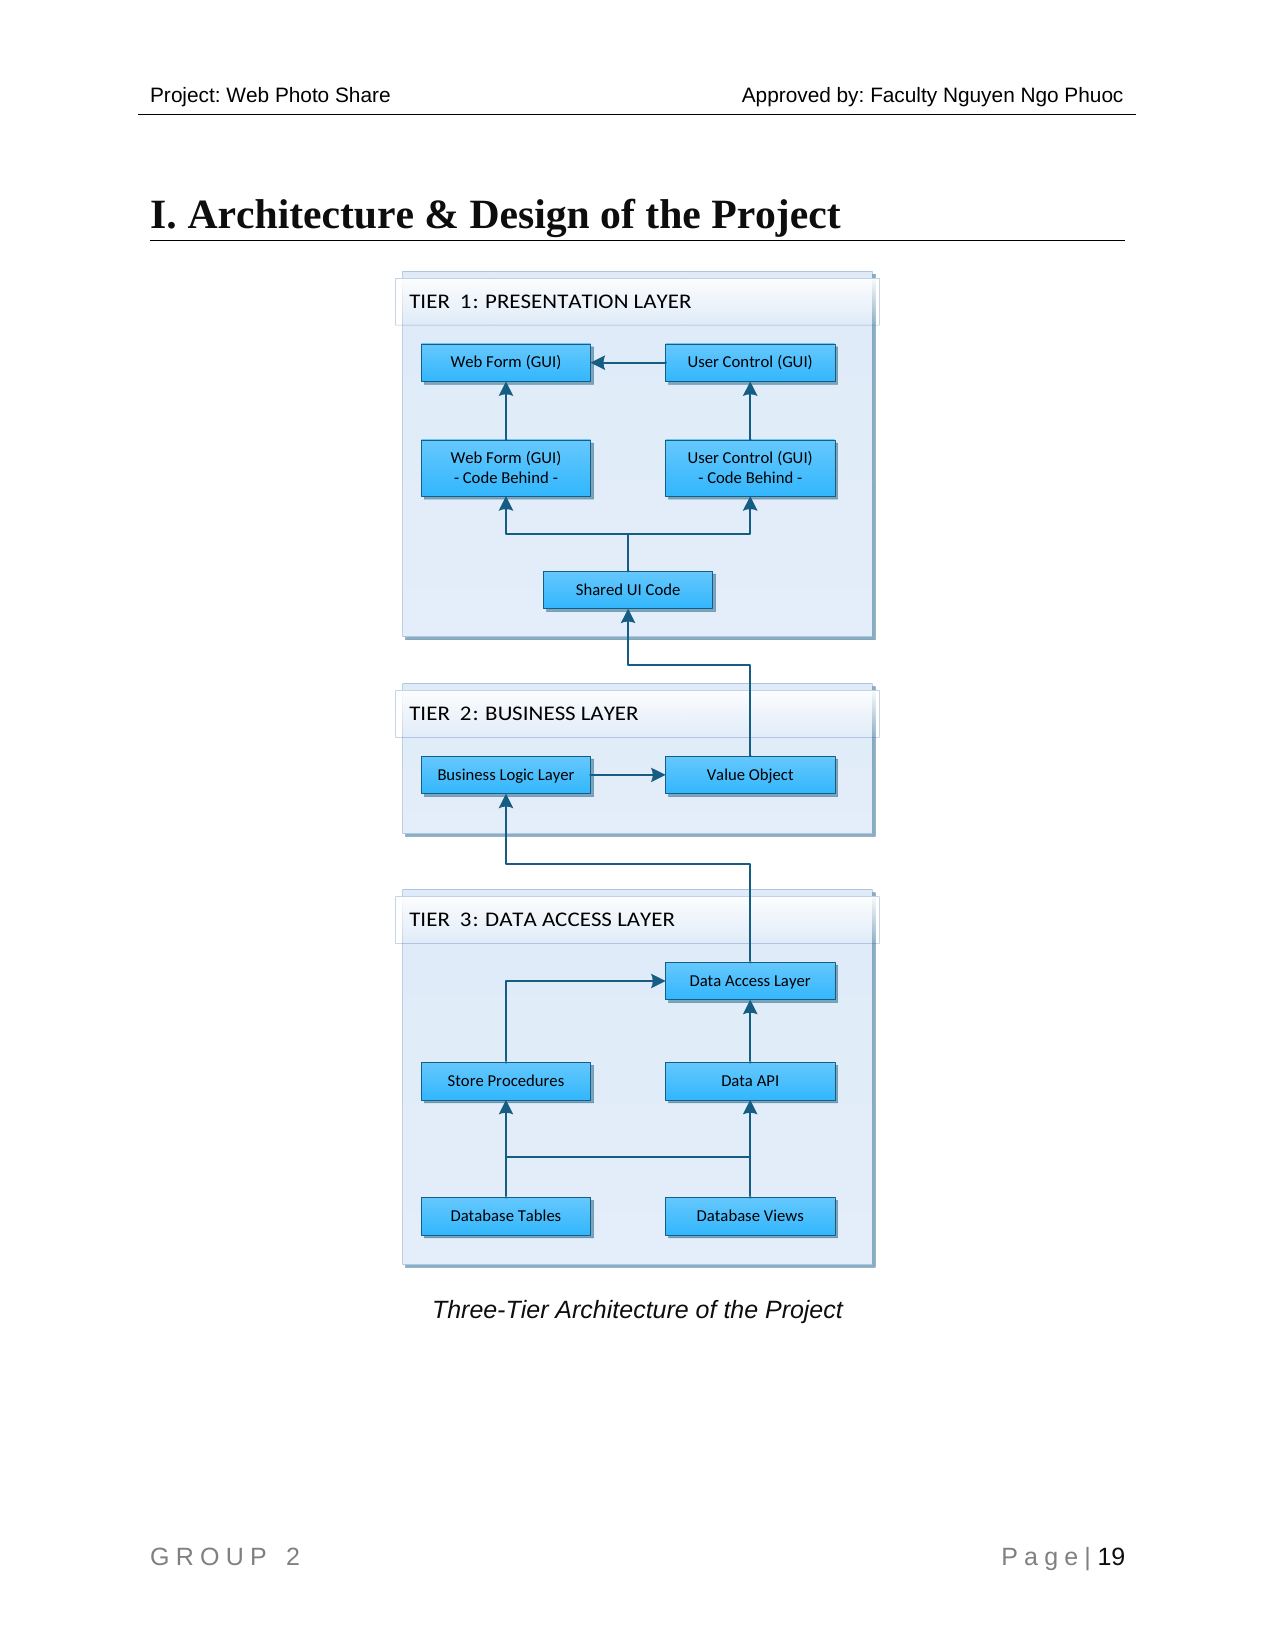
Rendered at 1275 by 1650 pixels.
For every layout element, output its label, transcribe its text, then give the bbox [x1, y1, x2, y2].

subtitle Architecture & Design of the Project [150, 190, 1125, 240]
text Three-Tier Architecture of the Project [150, 1295, 1125, 1324]
